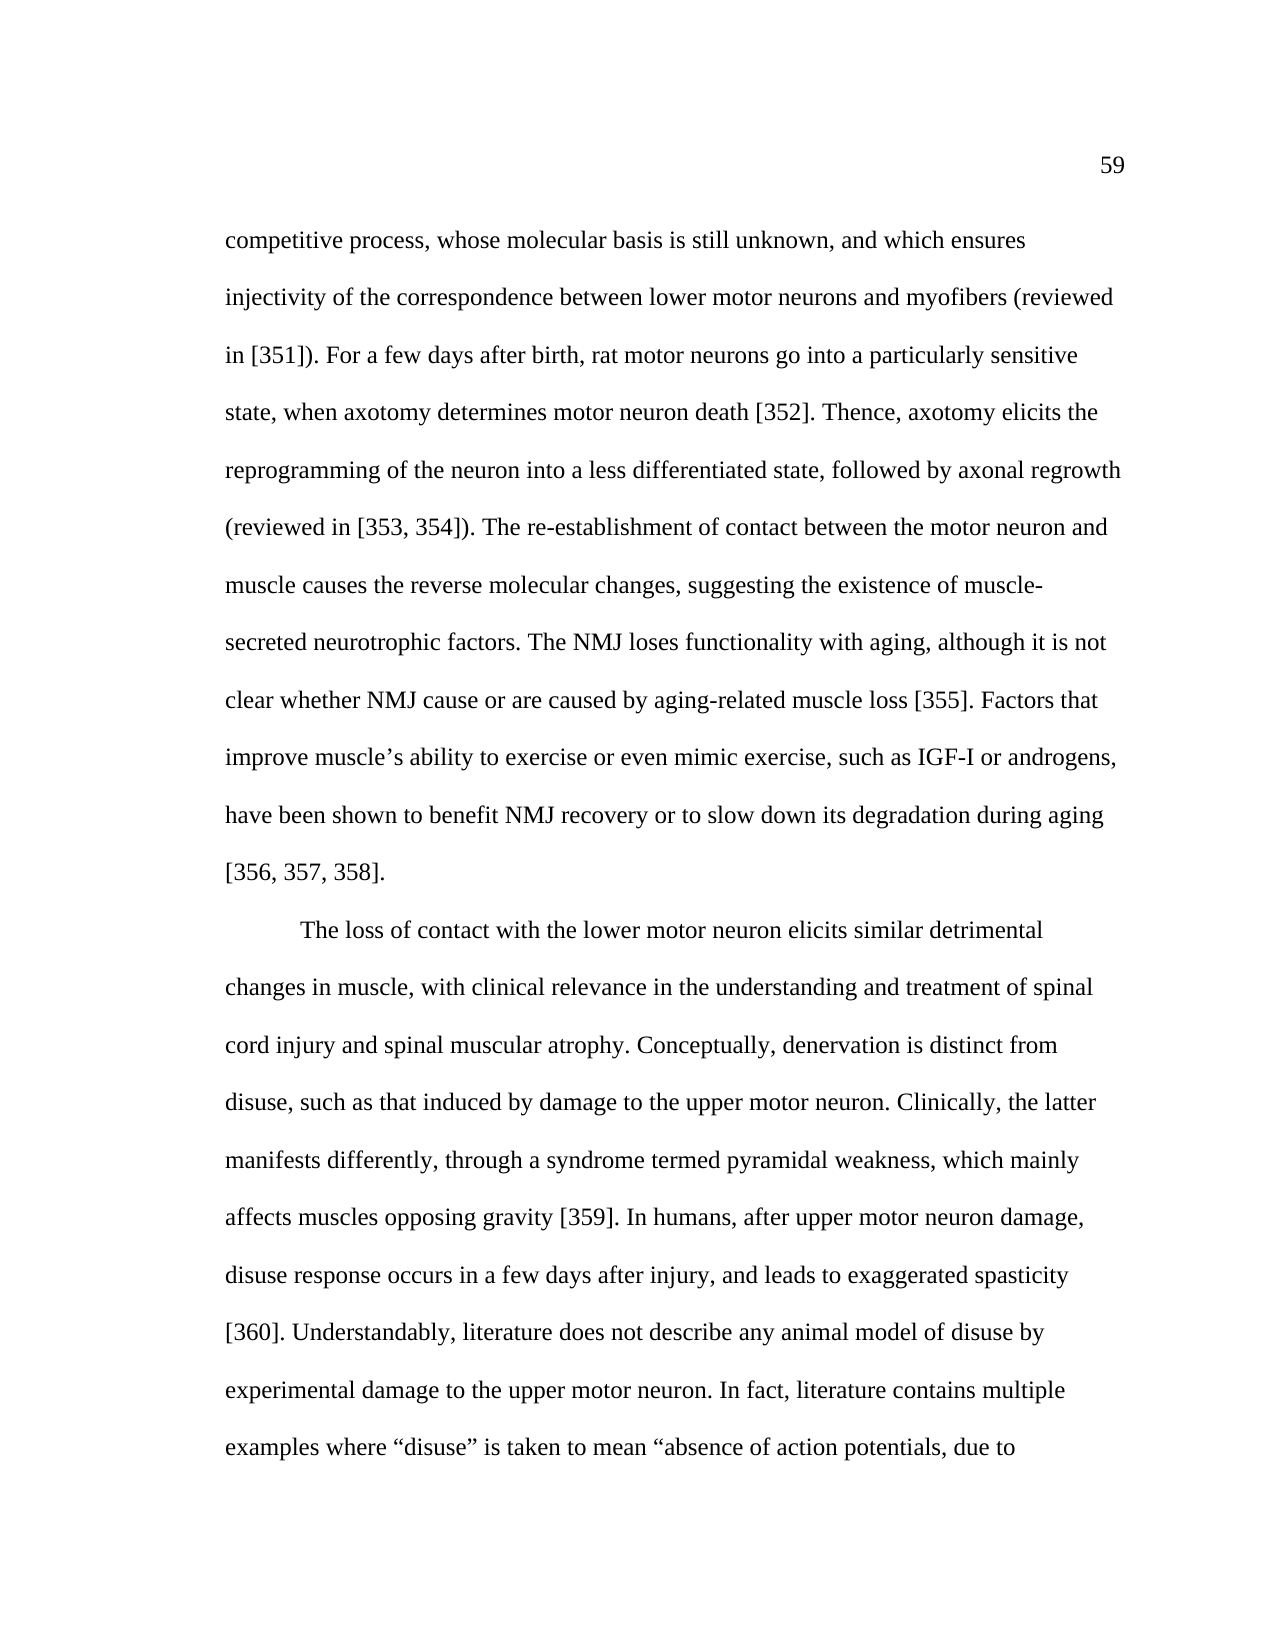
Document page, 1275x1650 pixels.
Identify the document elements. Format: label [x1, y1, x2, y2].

text [225, 225, 1125, 886]
text [225, 915, 1125, 1461]
